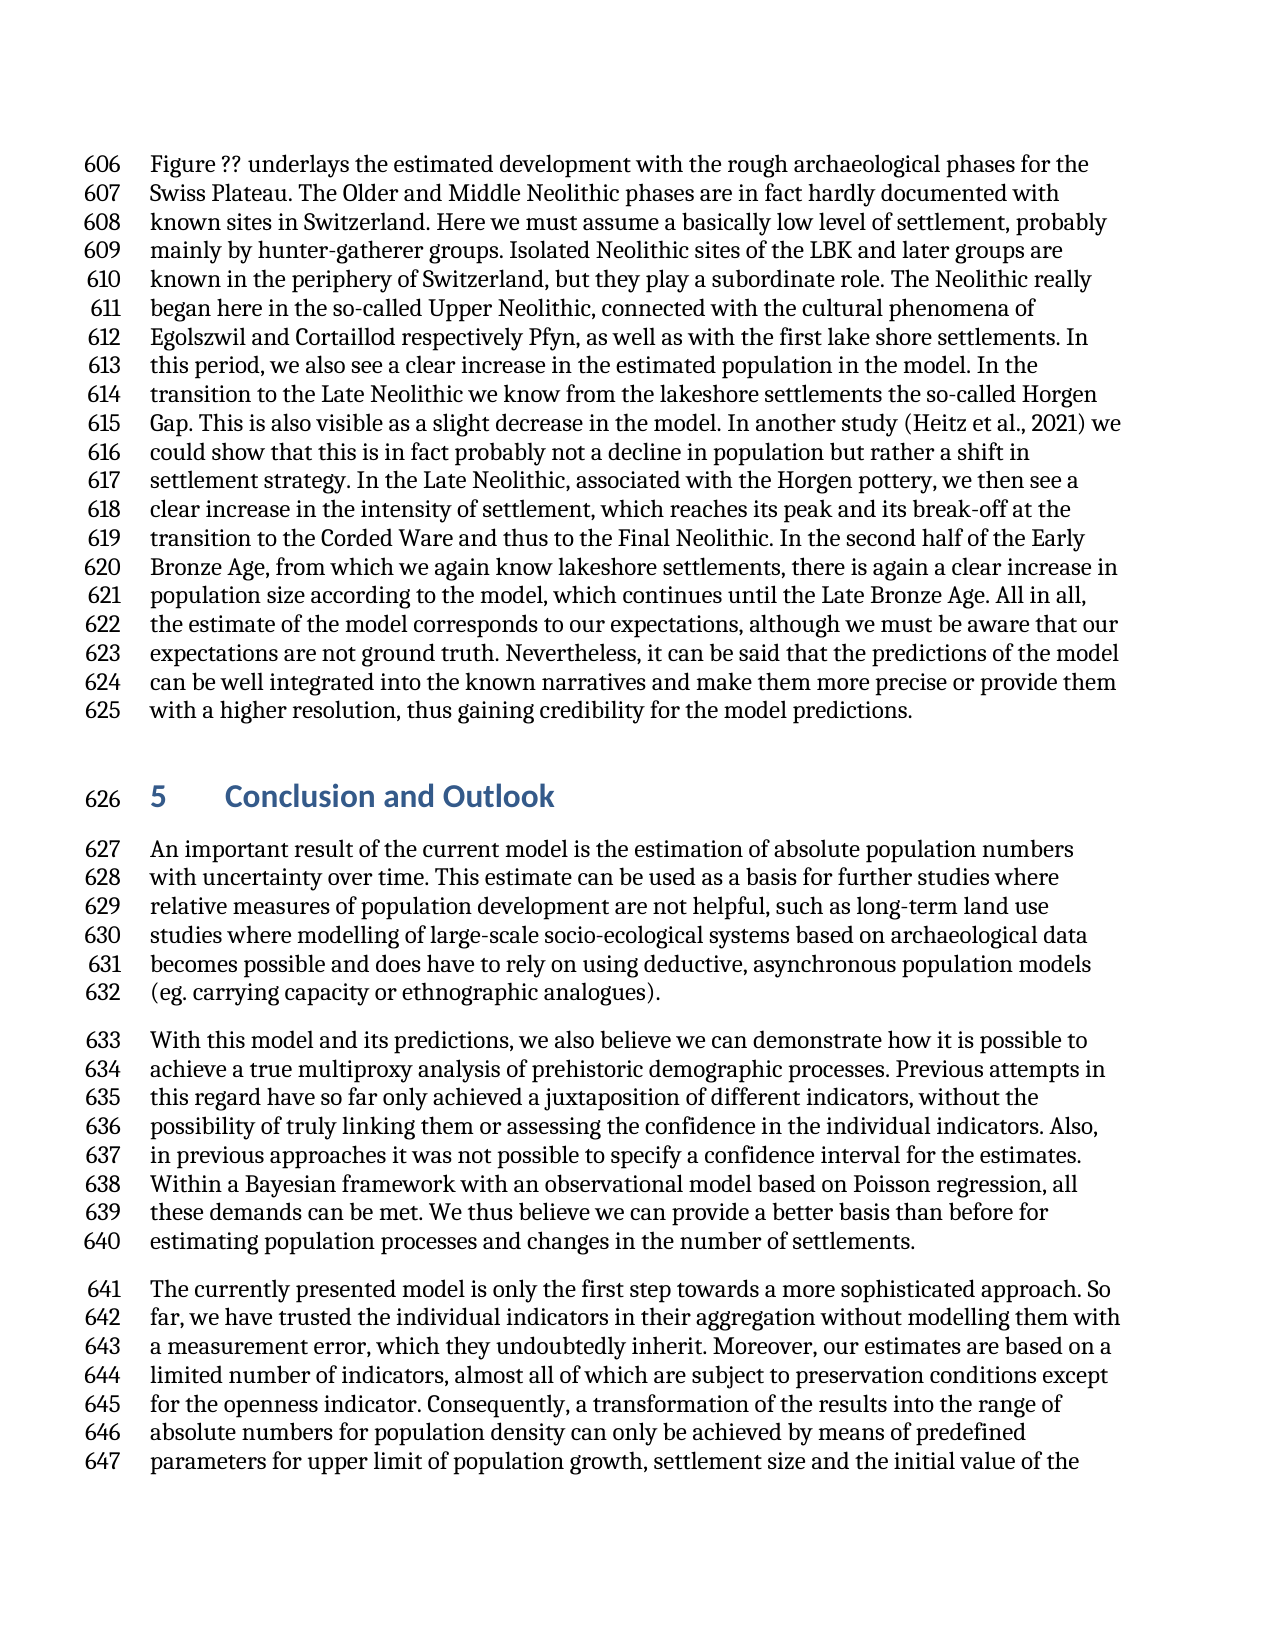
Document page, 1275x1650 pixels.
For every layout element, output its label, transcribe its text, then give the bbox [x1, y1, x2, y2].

text Figure ?? underlays the estimated development with the rough archaeological phases for the Swiss Plateau. The Older and Middle Neolithic phases are in fact hardly documented with known sites in Switzerland. Here we must assume a basically low level of settlement, probably mainly by hunter-gatherer groups. Isolated Neolithic sites of the LBK and later groups are known in the periphery of Switzerland, but they play a subordinate role. The Neolithic really began here in the so-called Upper Neolithic, connected with the cultural phenomena of Egolszwil and Cortaillod respectively Pfyn, as well as with the first lake shore settlements. In this period, we also see a clear increase in the estimated population in the model. In the transition to the Late Neolithic we know from the lakeshore settlements the so-called Horgen Gap. This is also visible as a slight decrease in the model. In another study (Heitz et al., 2021) we could show that this is in fact probably not a decline in population but rather a shift in settlement strategy. In the Late Neolithic, associated with the Horgen pottery, we then see a clear increase in the intensity of settlement, which reaches its peak and its break-off at the transition to the Corded Ware and thus to the Final Neolithic. In the second half of the Early Bronze Age, from which we again know lakeshore settlements, there is again a clear increase in population size according to the model, which continues until the Late Bronze Age. All in all, the estimate of the model corresponds to our expectations, although we must be aware that our expectations are not ground truth. Nevertheless, it can be said that the predictions of the model can be well integrated into the known narratives and make them more precise or provide them with a higher resolution, thus gaining credibility for the model predictions. [150, 150, 1125, 725]
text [150, 1274, 1125, 1476]
text With this model and its predictions, we also believe we can demonstrate how it is possible to achieve a true multiproxy analysis of prehistoric demographic processes. Previous attempts in this regard have so far only achieved a juxtaposition of different indicators, without the possibility of truly linking them or assessing the confidence in the individual indicators. Also, in previous approaches it was not possible to specify a confidence interval for the estimates. Within a Bayesian framework with an observational model based on Poisson regression, all these demands can be met. We thus believe we can provide a better basis than before for estimating population processes and changes in the number of settlements. [150, 1026, 1125, 1256]
text An important result of the current model is the estimation of absolute population numbers with uncertainty over time. This estimate can be used as a basis for further studies where relative measures of population development are not helpful, such as long-term land use studies where modelling of large-scale socio-ecological systems based on archaeological data becomes possible and does have to rely on using deductive, asynchronous population models (eg. carrying capacity or ethnographic analogues). [150, 834, 1125, 1007]
subtitle 5 Conclusion and Outlook [150, 775, 1125, 816]
